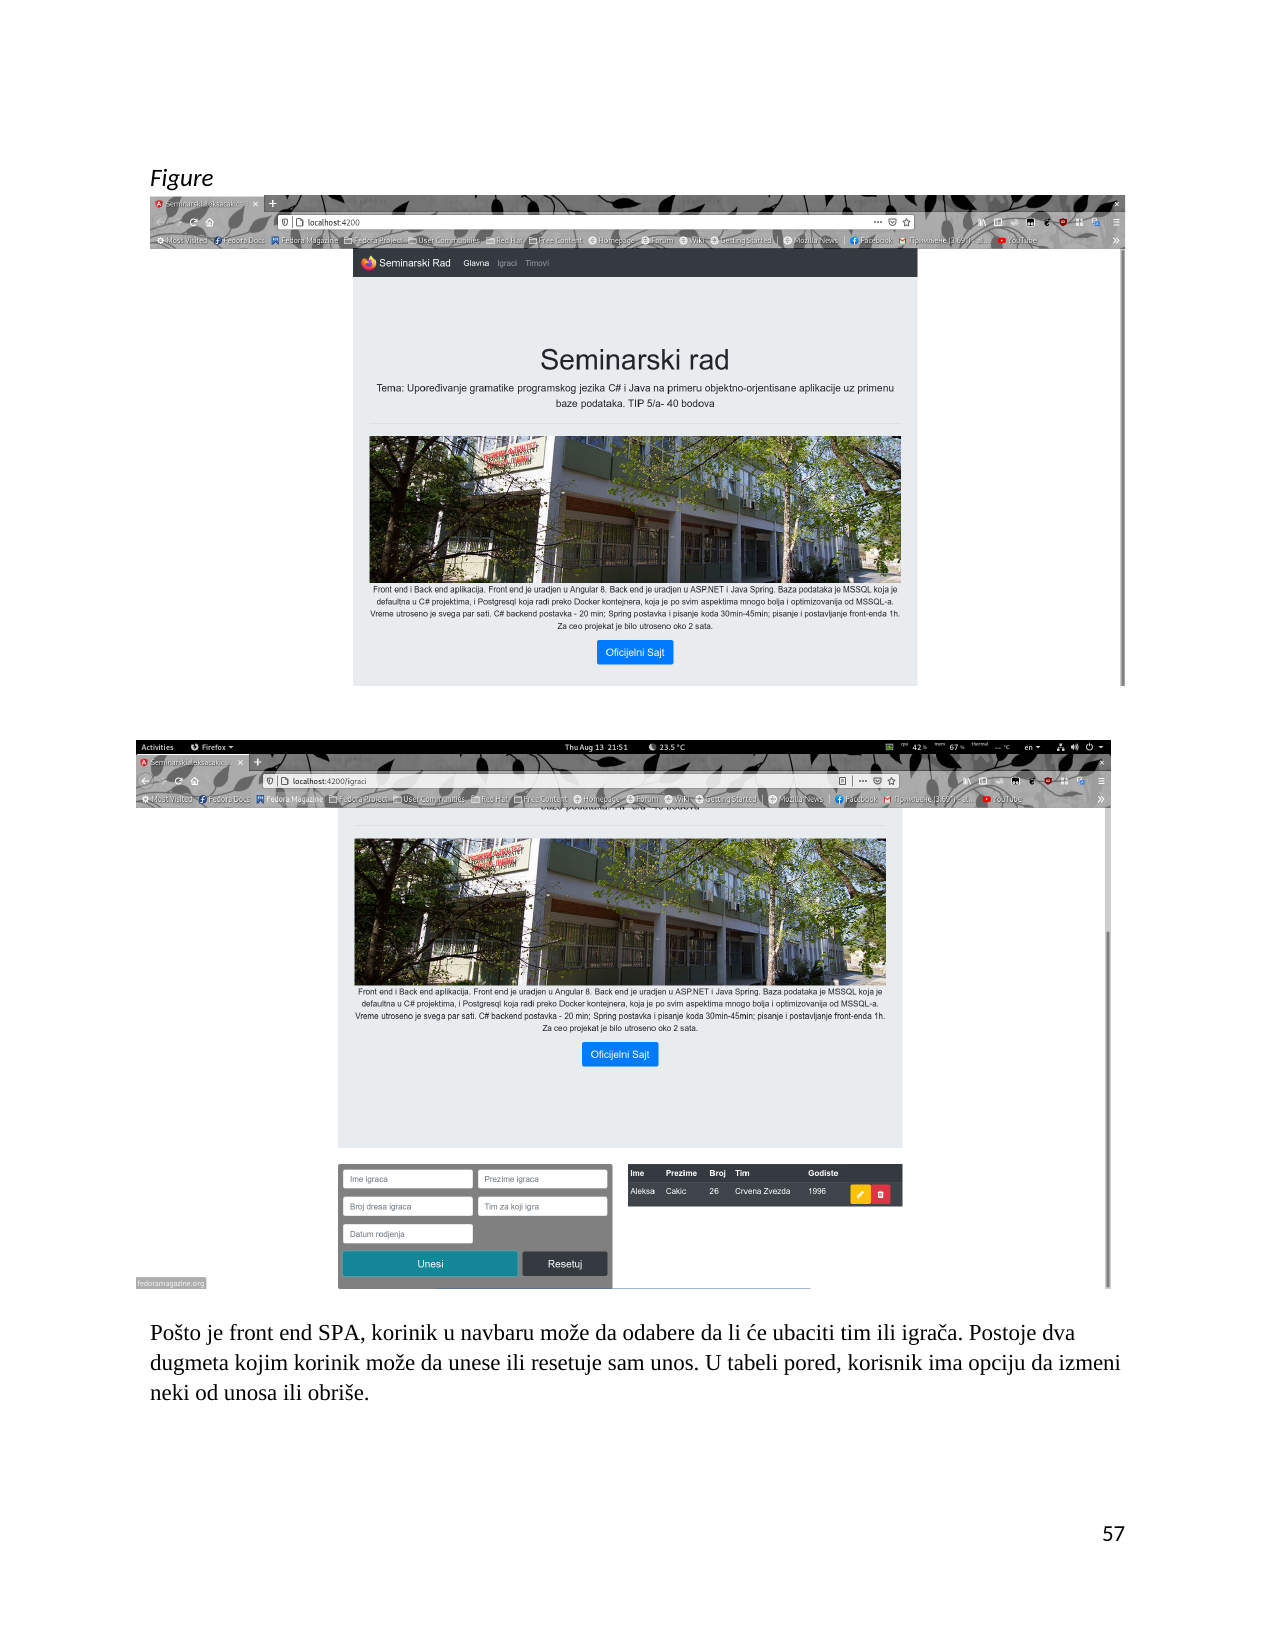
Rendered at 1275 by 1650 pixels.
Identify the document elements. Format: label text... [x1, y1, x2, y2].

picture [150, 195, 1125, 686]
text Pošto je front end SPA, korinik u navbaru može da odabere da li će ubaciti tim ili igrača. Postoje dva dugmeta kojim korinik može da unese ili resetuje sam unos. U tabeli pored, korisnik ima opciju da izmeni neki od unosa ili obriše. [150, 150, 1125, 195]
picture [136, 740, 1111, 1289]
